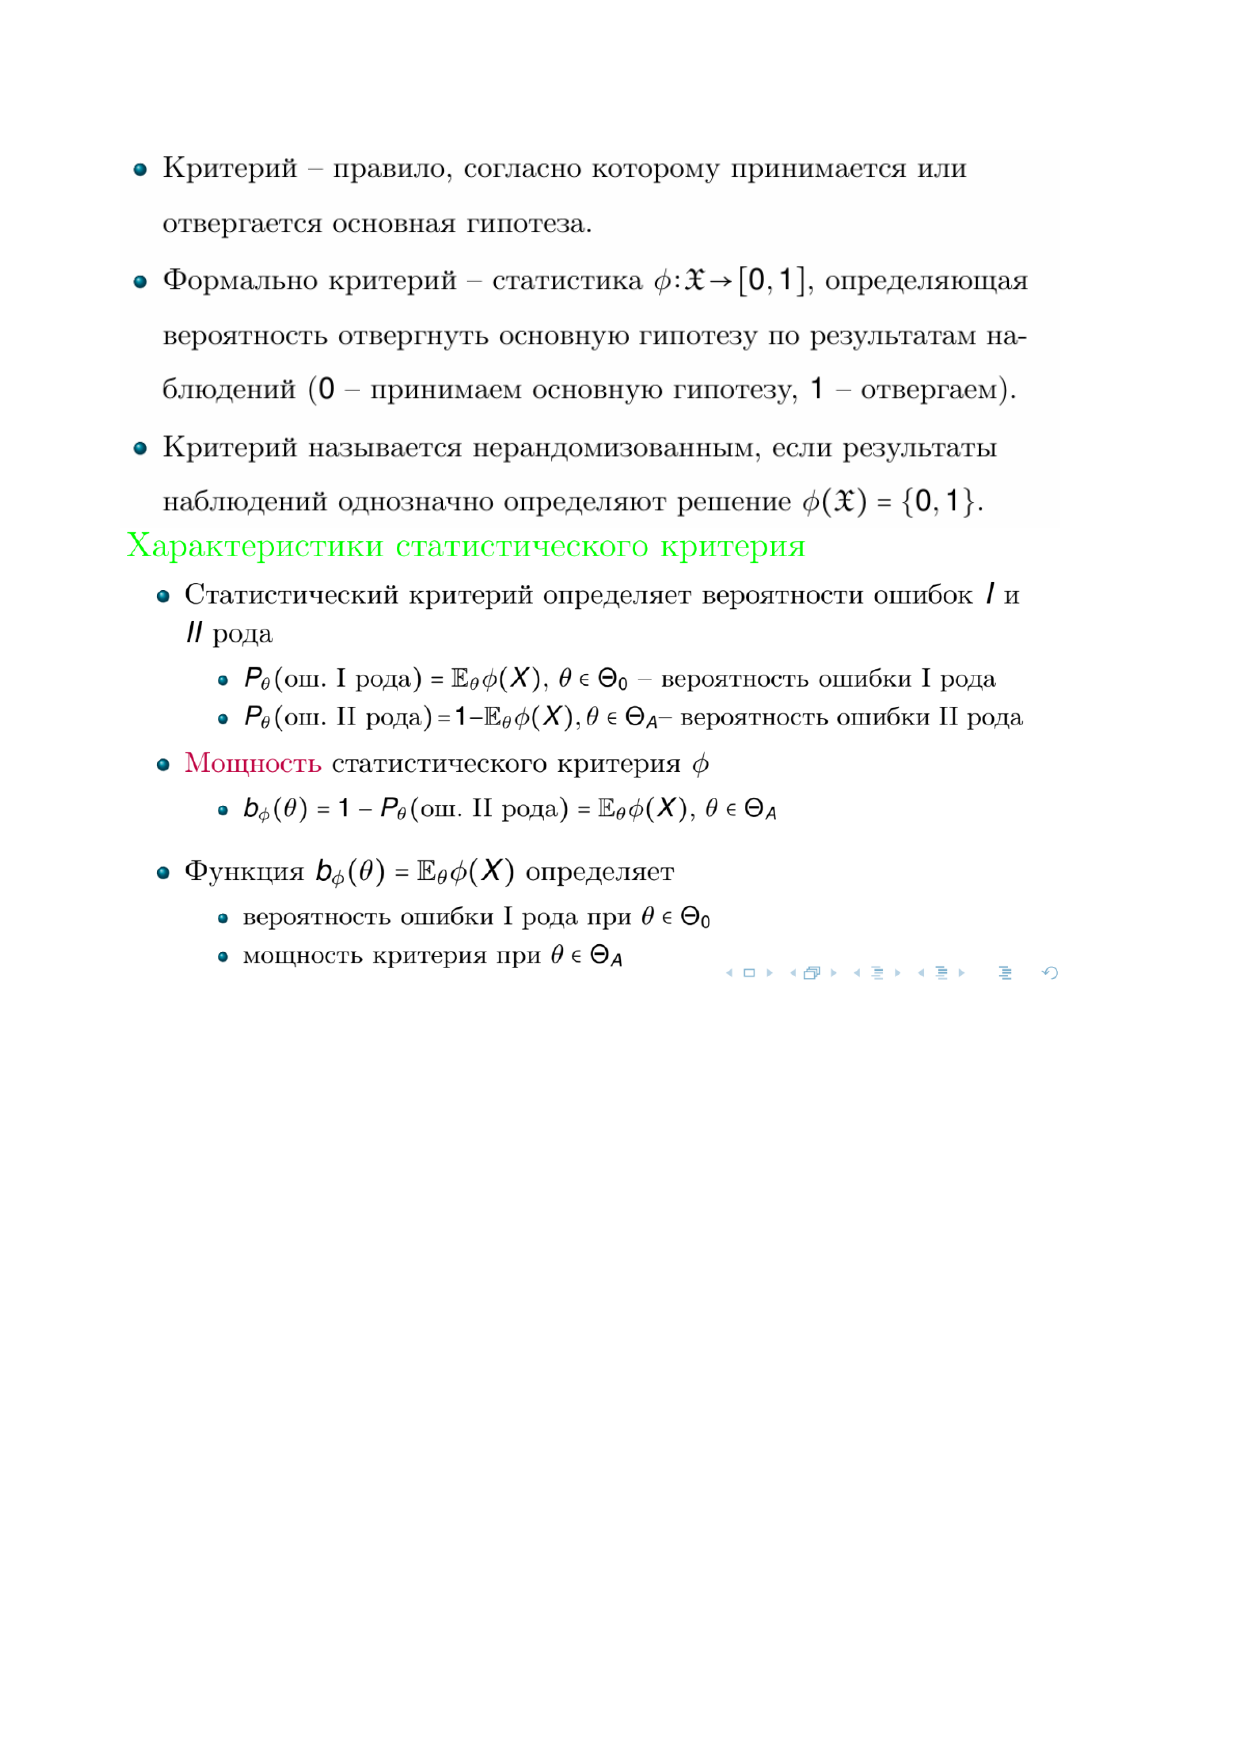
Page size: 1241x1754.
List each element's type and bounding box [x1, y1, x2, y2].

picture [119, 150, 1061, 980]
